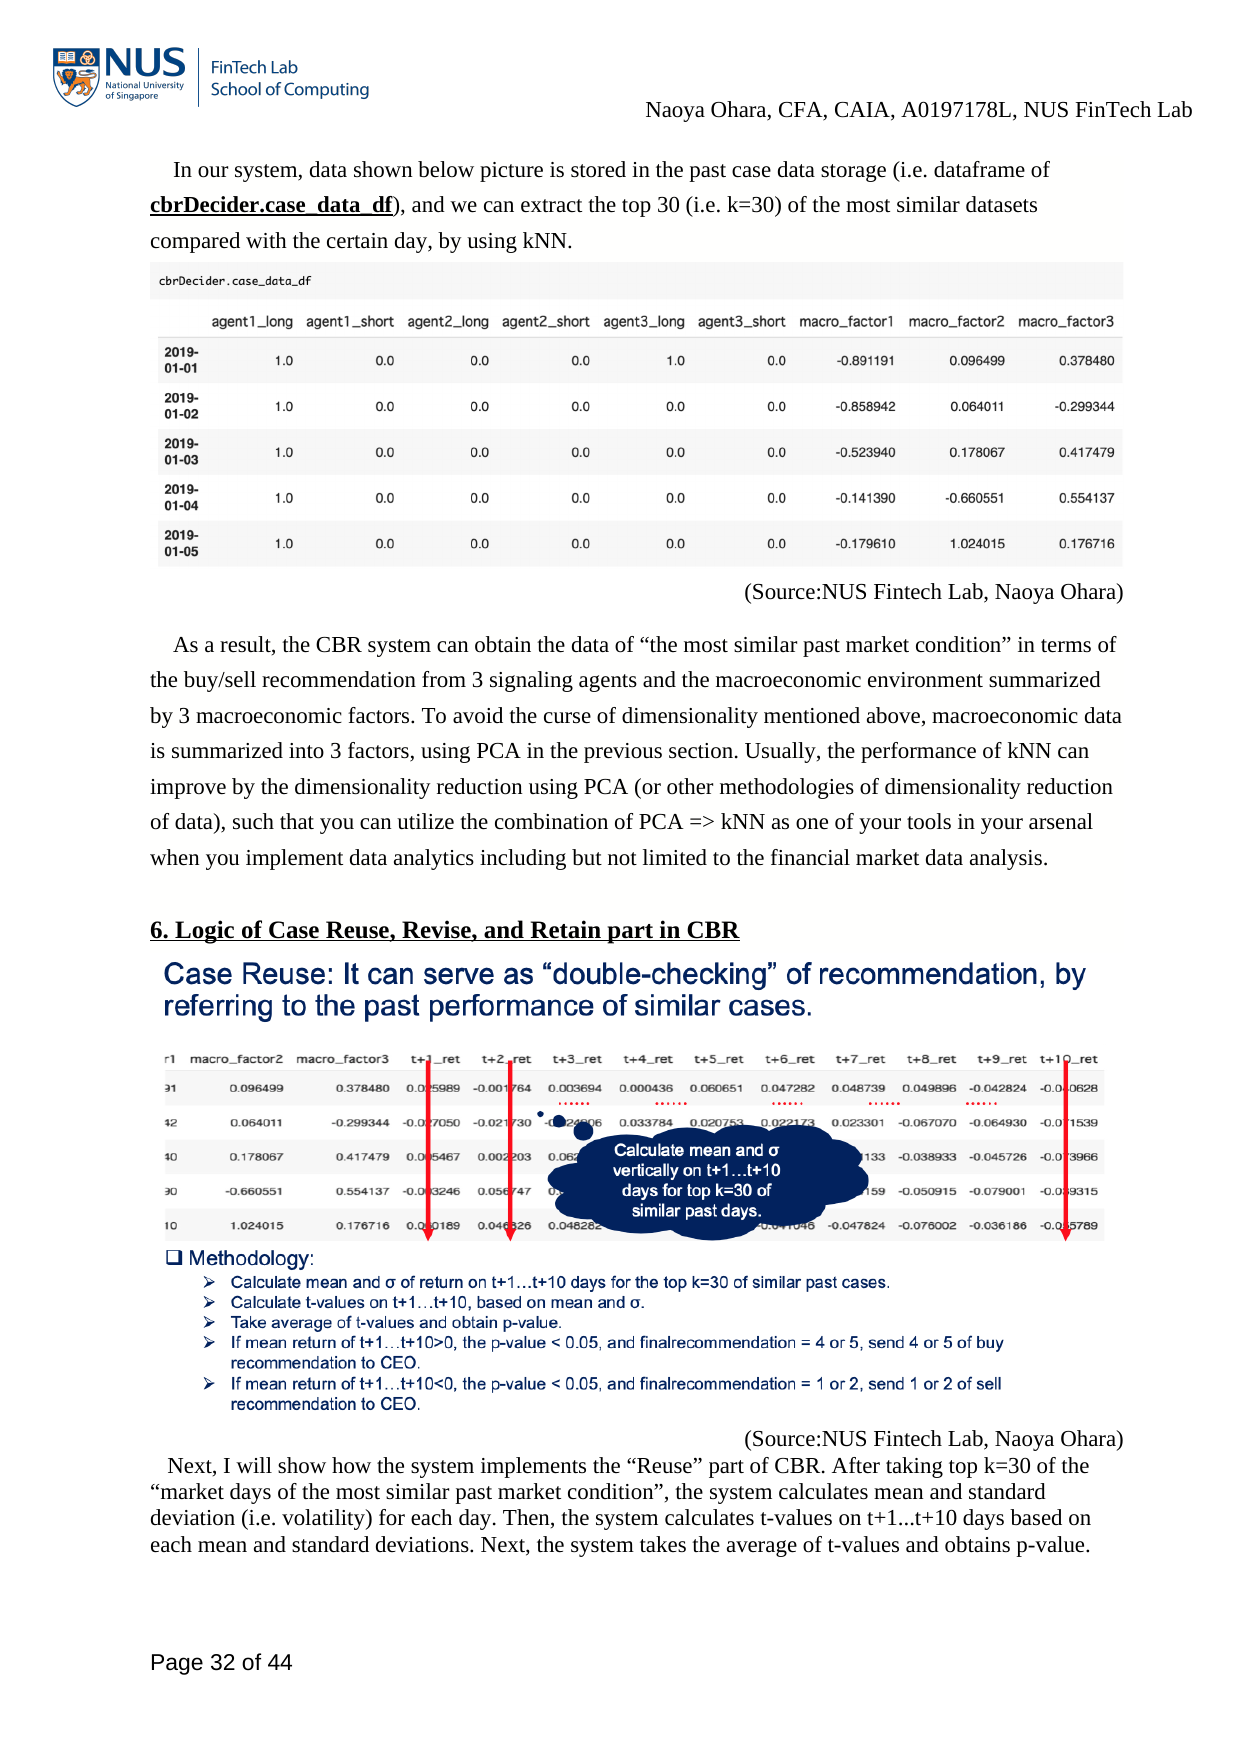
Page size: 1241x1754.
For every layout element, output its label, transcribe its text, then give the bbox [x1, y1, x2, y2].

picture [150, 262, 1124, 569]
subtitle 6. Logic of Case Reuse, Revise, and Retain part in CBR [150, 915, 1124, 944]
picture [50, 41, 371, 117]
text Next, I will show how the system implements the “Reuse” part of CBR. After taking top k=30 of the “market days of the most similar past market condition”, the system calculates mean and standard deviation (i.e. volatility) for each day. Then, the system calculates t-values on t+1...t+10 days based on each mean and standard deviations. Next, the system takes the average of t-values and obtains p-value. [150, 1452, 1124, 1557]
text (Source:NUS Fintech Lab, Naoya Ohara) [150, 1425, 1124, 1452]
text As a result, the CBR system can obtain the data of “the most similar past market condition” in terms of the buy/sell recommendation from 3 signaling agents and the macroeconomic environment summarized by 3 macroeconomic factors. To avoid the curse of dimensionality mentioned above, macroeconomic data is summarized into 3 factors, using PCA in the previous section. Usually, the performance of kNN can improve by the dimensionality reduction using PCA (or other methodologies of dimensionality reduction of data), such that you can utilize the combination of PCA => kNN as one of your tools in your arsenal when you implement data analytics including but not limited to the financial market data analysis. [150, 631, 1124, 870]
text In our system, data shown below picture is stored in the past case data storage (i.e. dataframe of cbrDecider.case_data_df), and we can extract the top 30 (i.e. k=30) of the most similar datasets compared with the certain day, by using kNN. [150, 156, 1124, 253]
picture [150, 953, 1124, 1417]
text (Source:NUS Fintech Lab, Naoya Ohara) [150, 578, 1124, 604]
